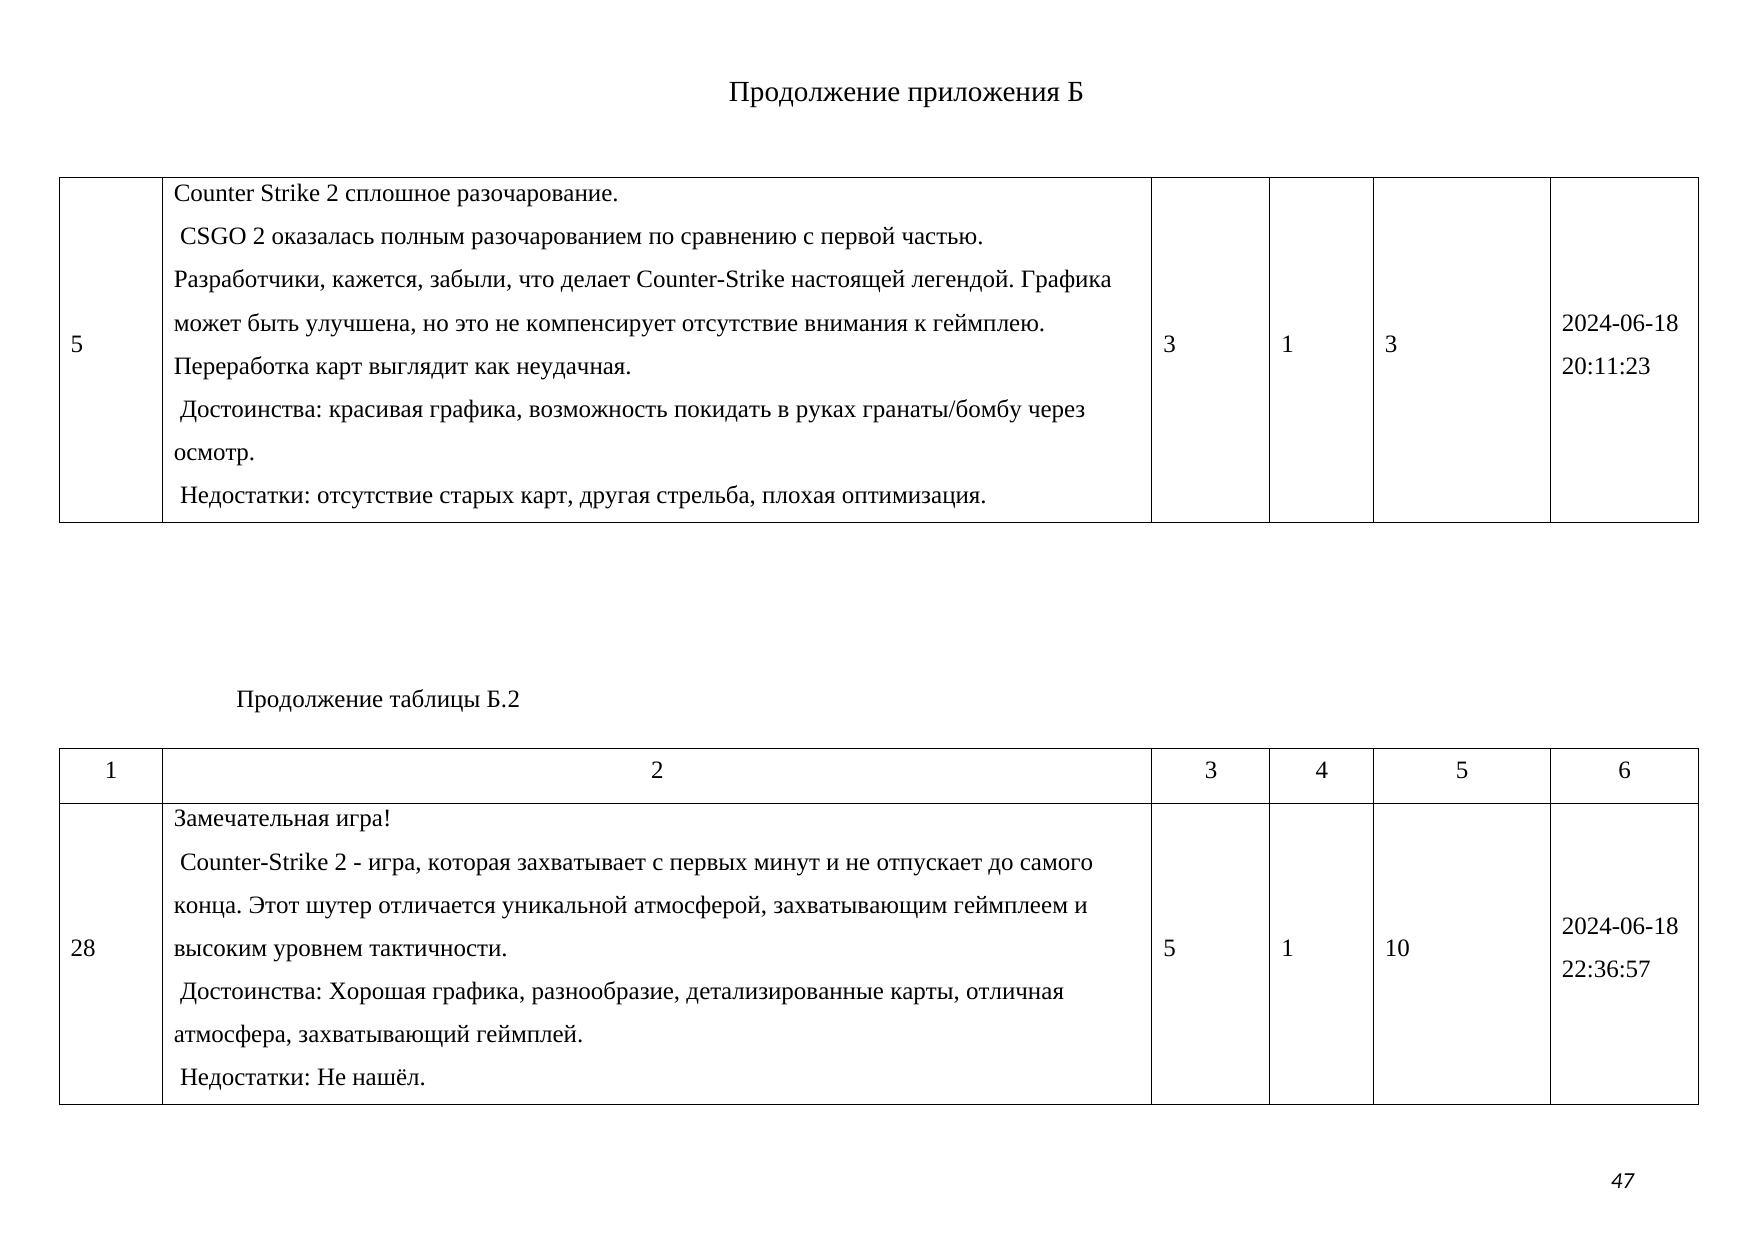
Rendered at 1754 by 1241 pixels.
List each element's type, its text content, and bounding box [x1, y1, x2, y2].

table_header 3 [1152, 749, 1269, 802]
table_cell Замечательная игра! Counter-Strike 2 - игра, которая захватывает с первых минут и не отпускает до самого конца. Этот шутер отличается уникальной атмосферой, захватывающим геймплеем и высоким уровнем тактичности. Достоинства: Хорошая графика, разнообразие, детализированные карты, отличная атмосфера, захватывающий геймплей. Недостатки: Не нашёл. [163, 804, 1151, 1104]
table_cell 1 [1270, 178, 1373, 522]
table_header 6 [1551, 749, 1698, 802]
table_cell 5 [60, 178, 162, 522]
table_cell 3 [1152, 178, 1269, 522]
table_cell 10 [1374, 804, 1550, 1104]
table_header 4 [1270, 749, 1373, 802]
table_cell 2024-06-18 22:36:57 [1551, 804, 1698, 1104]
table_cell 28 [60, 804, 162, 1104]
text Продолжение таблицы Б.2 [177, 684, 1636, 713]
table_cell 1 [1270, 804, 1373, 1104]
table_cell 5 [1152, 804, 1269, 1104]
table_header 1 [60, 749, 162, 802]
table_header 2 [163, 749, 1151, 802]
table_cell 3 [1374, 178, 1550, 522]
table_cell Counter Strike 2 cплошное разочарование. CSGO 2 оказалась полным разочарованием по сравнению с первой частью. Разработчики, кажется, забыли, что делает Counter-Strike настоящей легендой. Графика может быть улучшена, но это не компенсирует отсутствие внимания к геймплею. Переработка карт выглядит как неудачная. Достоинства: красивая графика, возможность покидать в руках гранаты/бомбу через осмотр. Недостатки: отсутствие старых карт, другая стрельба, плохая оптимизация. [163, 178, 1151, 522]
table_cell 2024-06-18 20:11:23 [1551, 178, 1698, 522]
table_header 5 [1374, 749, 1550, 802]
